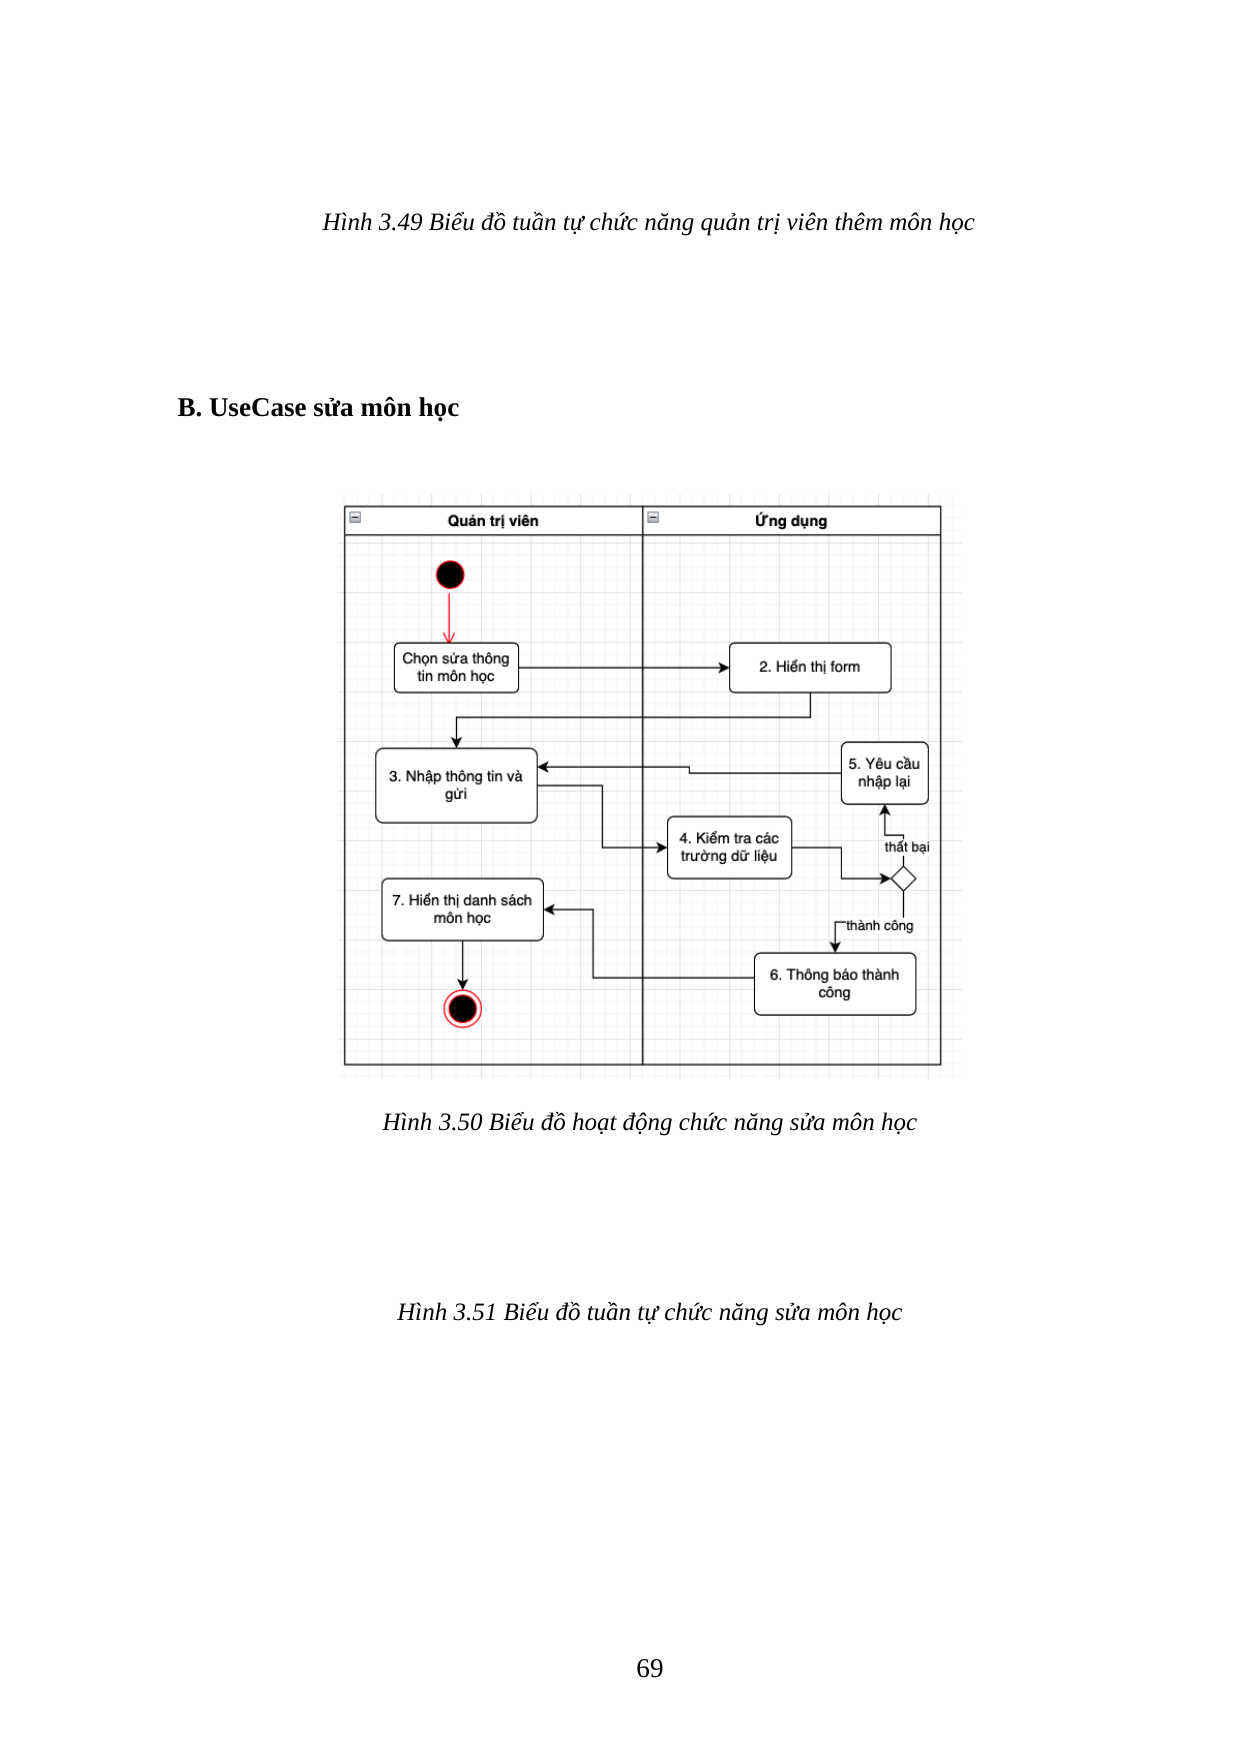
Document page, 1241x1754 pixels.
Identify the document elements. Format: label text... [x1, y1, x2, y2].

text B. UseCase sửa môn học [177, 391, 1122, 422]
picture [337, 494, 963, 1079]
